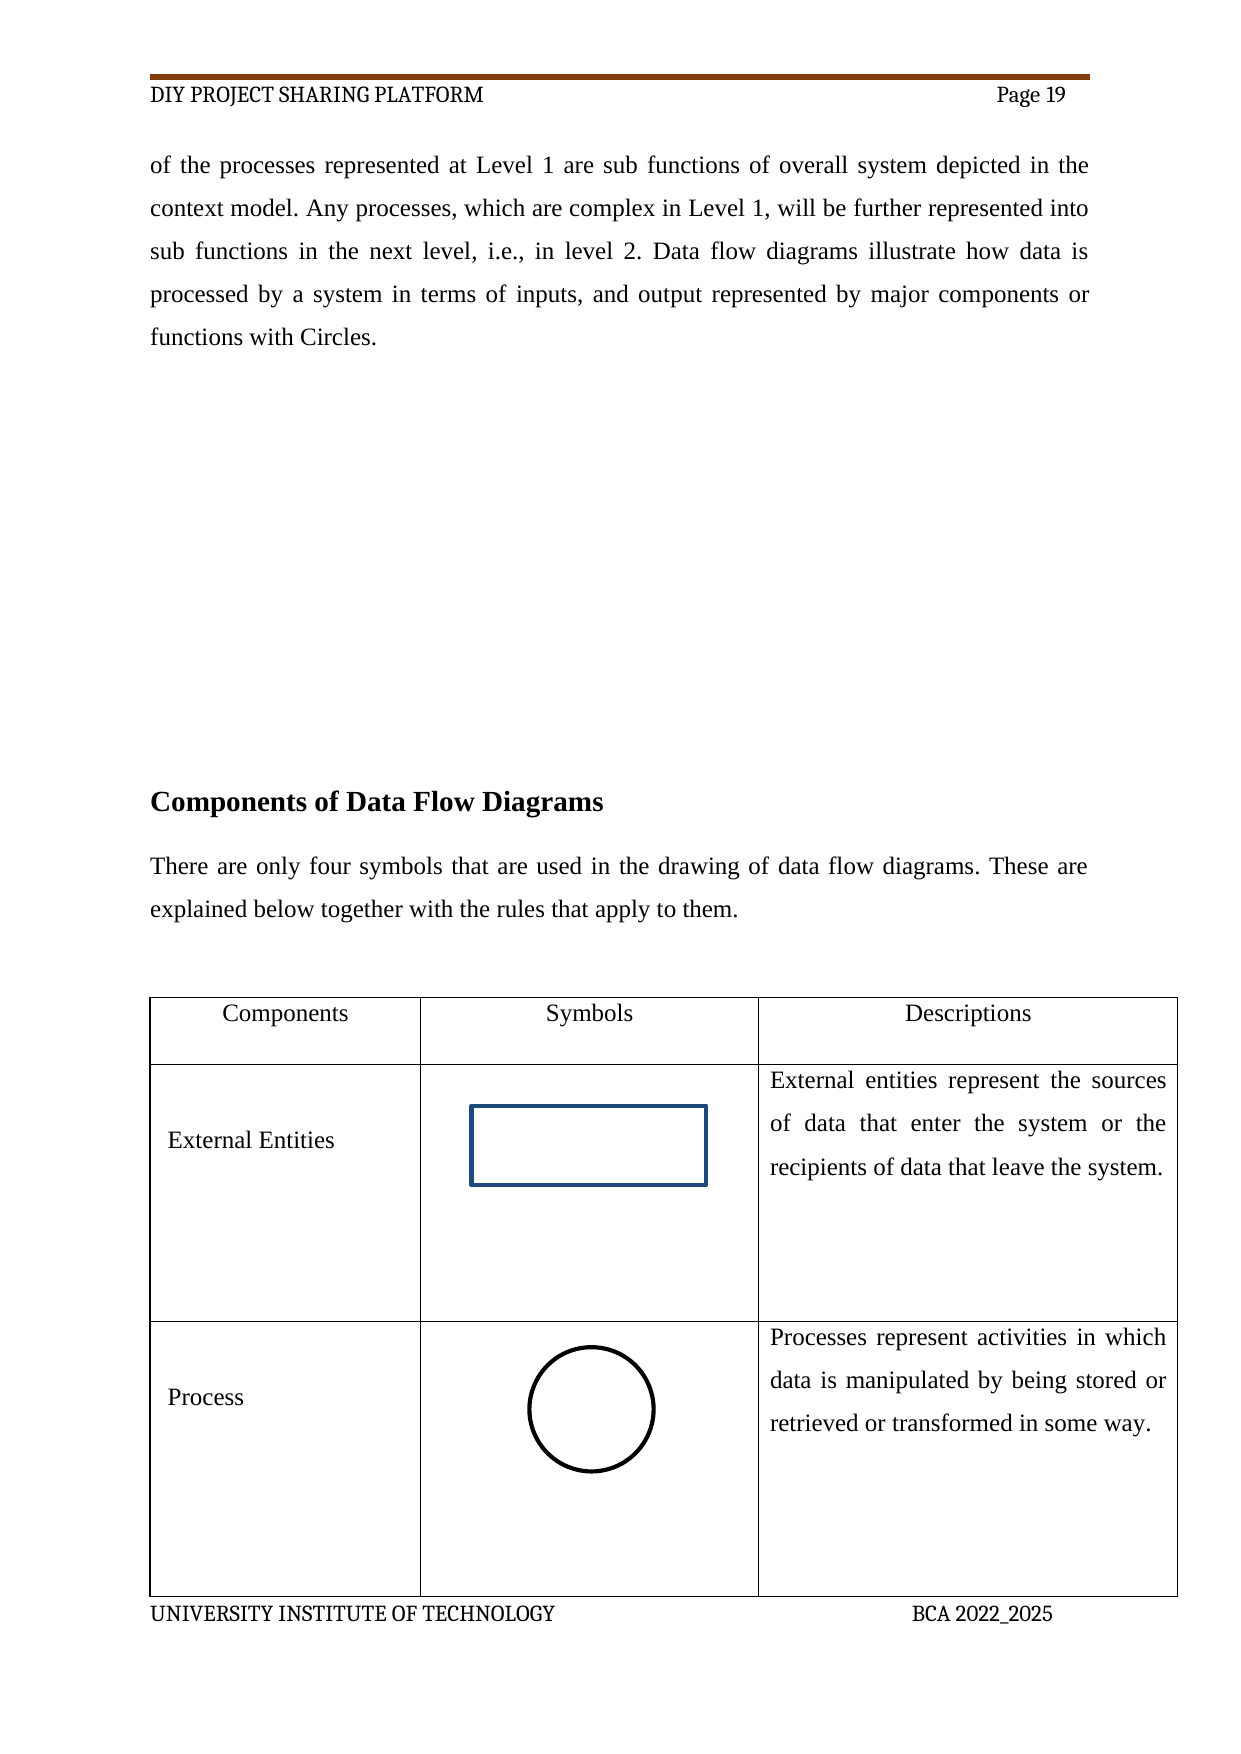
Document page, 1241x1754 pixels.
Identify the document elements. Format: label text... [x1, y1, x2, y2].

table_cell External entities represent the sources of data that enter the system or the recipients of data that leave the system. [759, 1065, 1177, 1321]
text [150, 150, 1090, 351]
table_cell Process [151, 1322, 420, 1596]
table_cell [421, 1065, 758, 1321]
table_header Symbols [421, 998, 758, 1064]
table_cell Processes represent activities in which data is manipulated by being stored or retrieved or transformed in some way. [759, 1322, 1177, 1596]
table_header Descriptions [759, 998, 1177, 1064]
table_cell [421, 1322, 758, 1596]
text Components of Data Flow Diagrams [150, 784, 1090, 818]
table_header Components [151, 998, 420, 1064]
text There are only four symbols that are used in the drawing of data flow diagrams. These are explained below together with the rules that apply to them. [150, 851, 1090, 923]
table_cell External Entities [151, 1065, 420, 1321]
